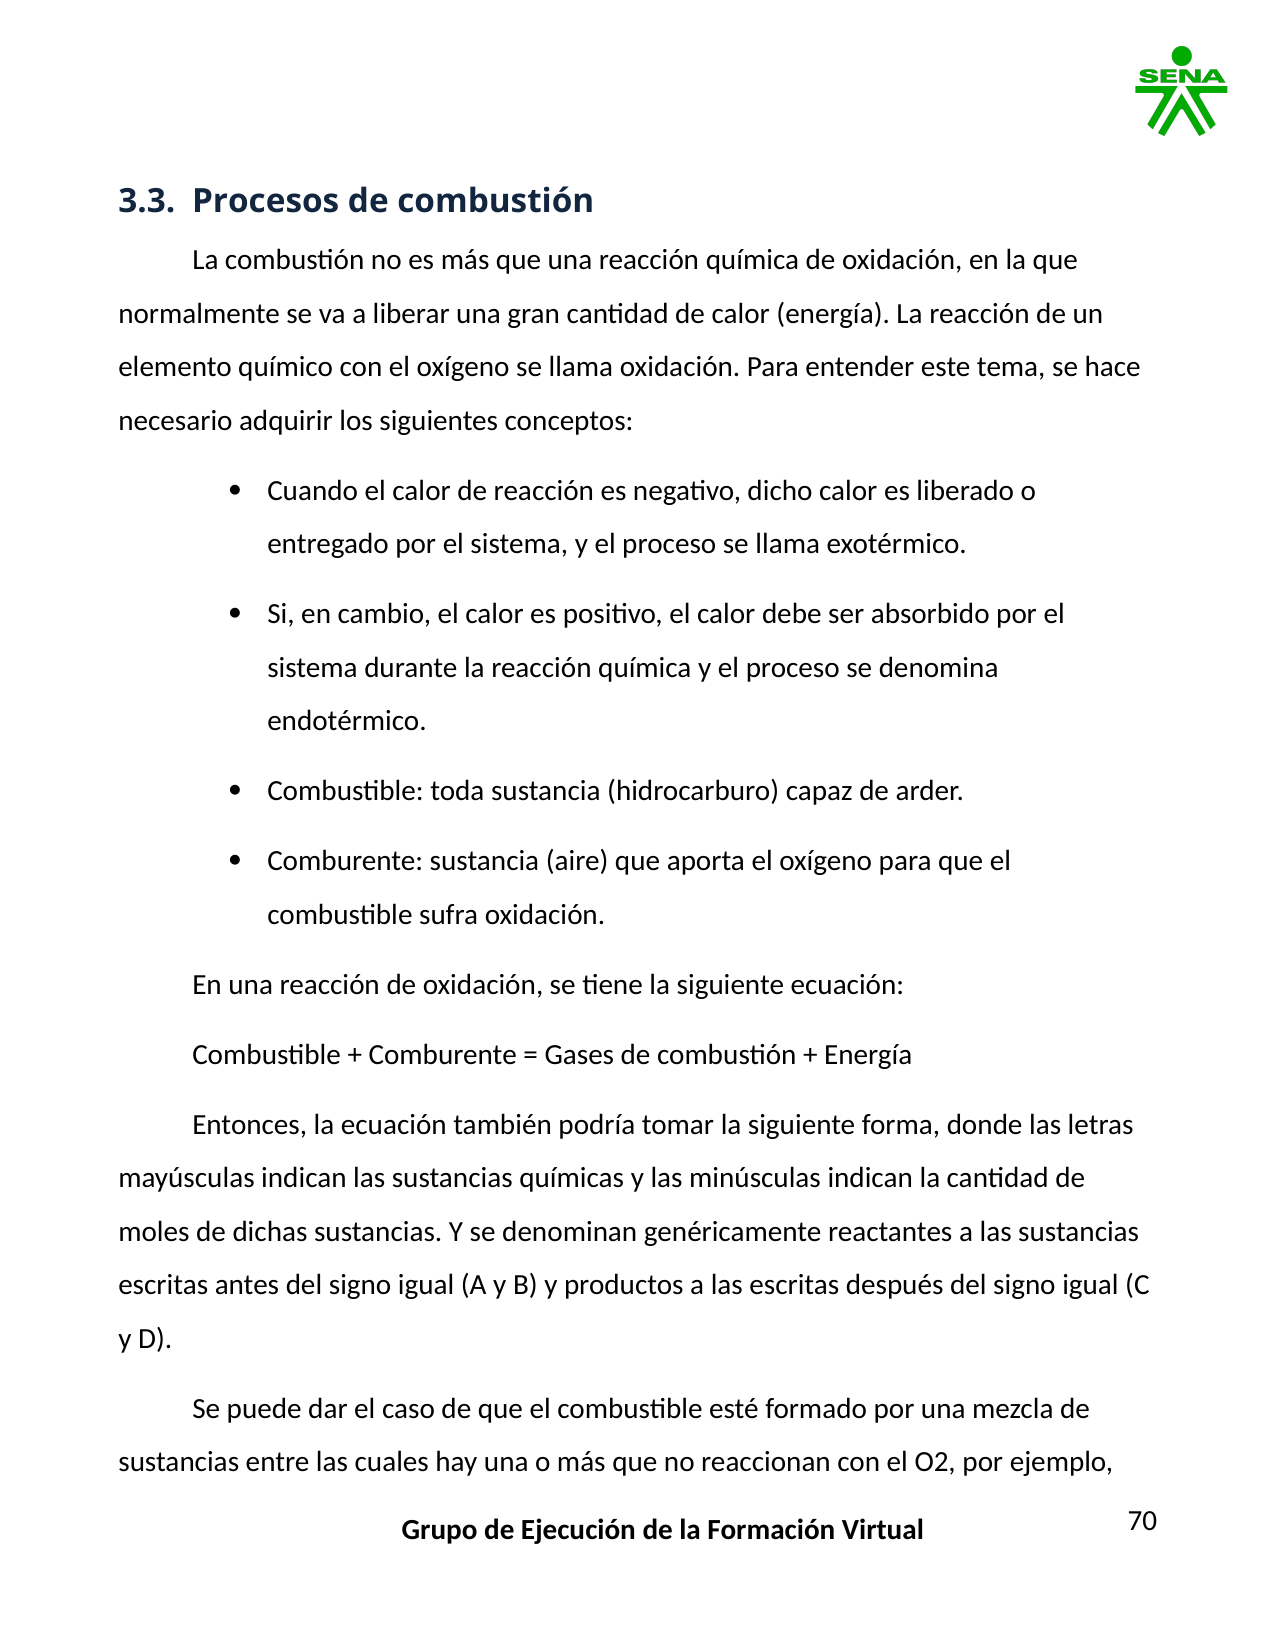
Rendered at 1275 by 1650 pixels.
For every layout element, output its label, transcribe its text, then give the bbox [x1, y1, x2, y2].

list Comburente: sustancia (aire) que aporta el oxígeno para que el combustible sufra oxidación. [230, 842, 1157, 931]
text Combustible + Comburente = Gases de combustión + Energía [118, 1036, 1157, 1072]
list Combustible: toda sustancia (hidrocarburo) capaz de arder. [230, 772, 1157, 808]
subtitle Procesos de combustión [118, 177, 1157, 223]
list Si, en cambio, el calor es positivo, el calor debe ser absorbido por el sistema durante la reacción química y el proceso se denomina endotérmico. [230, 595, 1157, 738]
text En una reacción de oxidación, se tiene la siguiente ecuación: [118, 966, 1157, 1002]
picture [1135, 46, 1228, 136]
list Cuando el calor de reacción es negativo, dicho calor es liberado o entregado por el sistema, y el proceso se llama exotérmico. [230, 472, 1157, 561]
text La combustión no es más que una reacción química de oxidación, en la que normalmente se va a liberar una gran cantidad de calor (energía). La reacción de un elemento químico con el oxígeno se llama oxidación. Para entender este tema, se hace necesario adquirir los siguientes conceptos: [118, 241, 1157, 437]
text Entonces, la ecuación también podría tomar la siguiente forma, donde las letras mayúsculas indican las sustancias químicas y las minúsculas indican la cantidad de moles de dichas sustancias. Y se denominan genéricamente reactantes a las sustancias escritas antes del signo igual (A y B) y productos a las escritas después del signo igual (C y D). [118, 1106, 1157, 1356]
